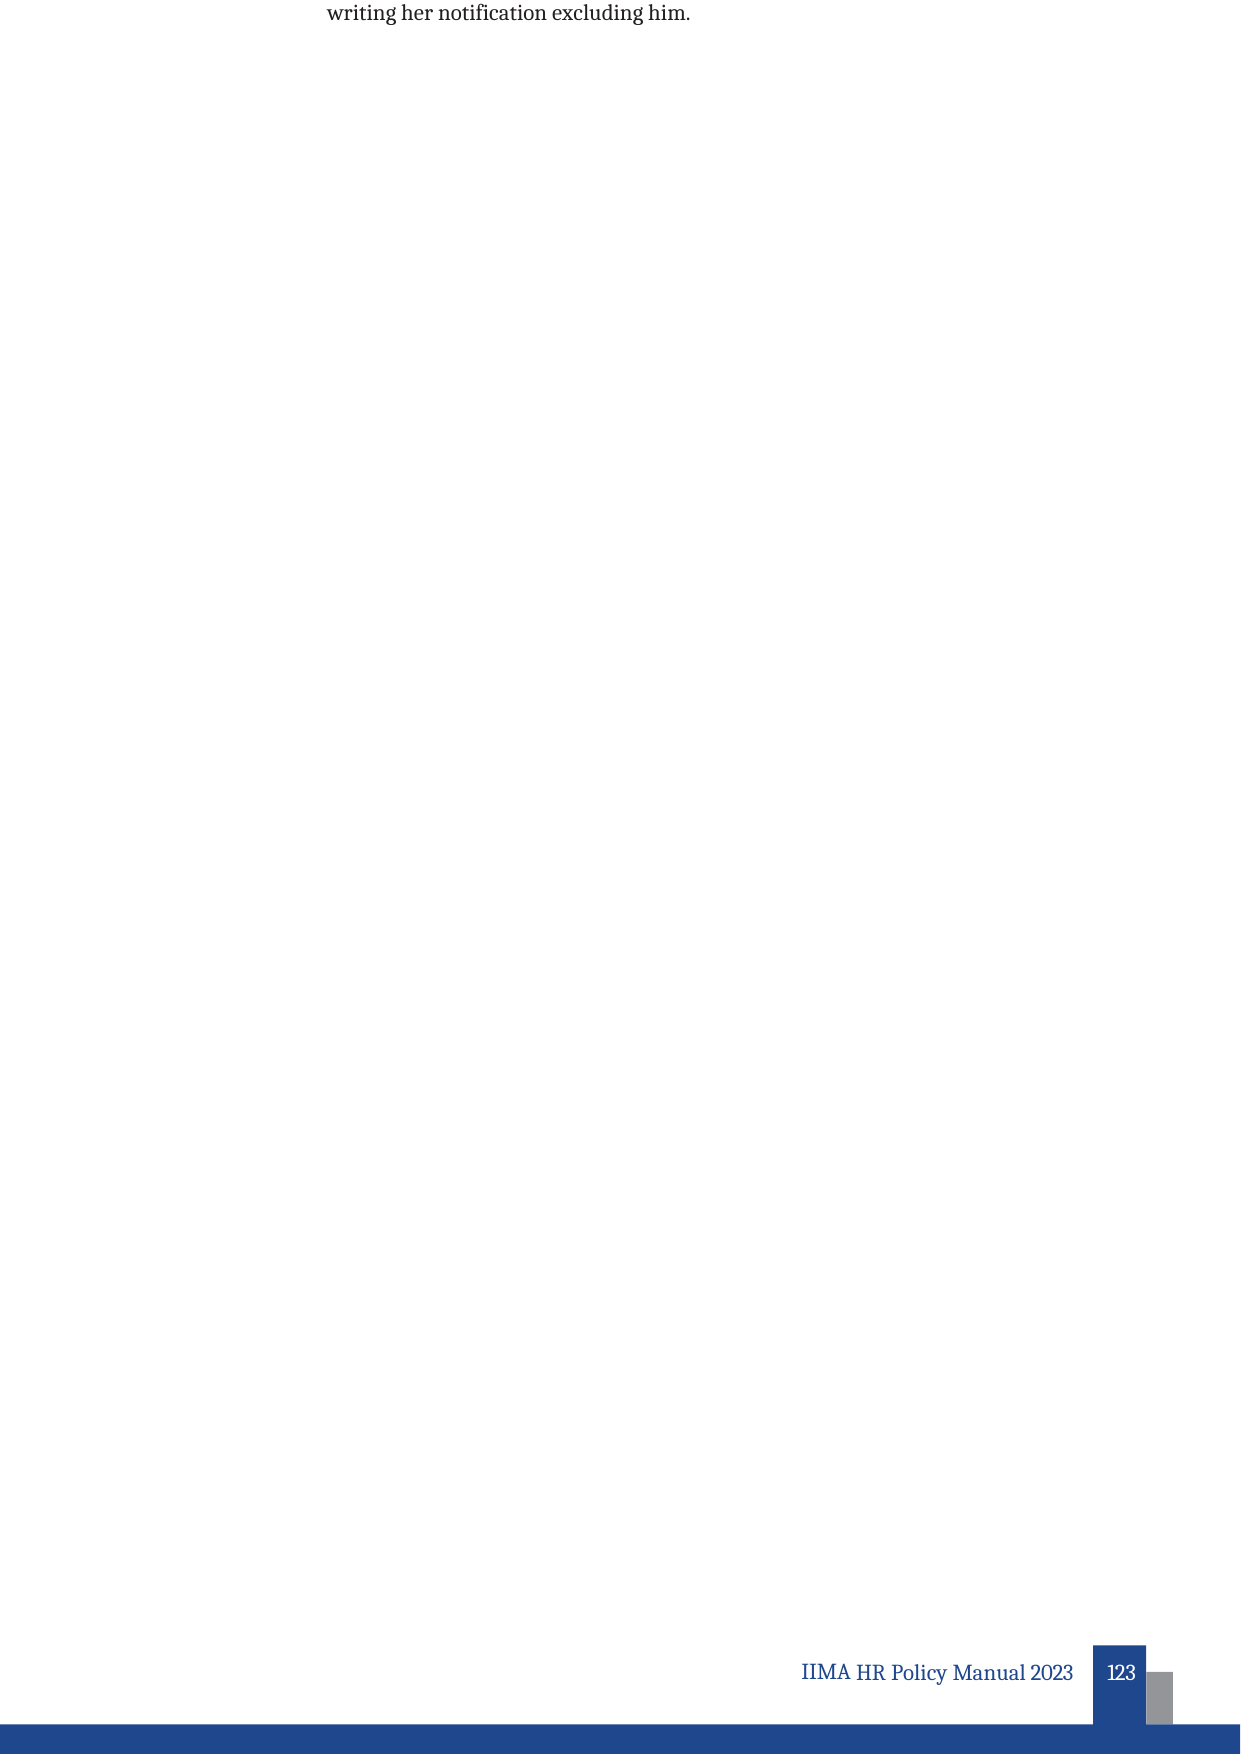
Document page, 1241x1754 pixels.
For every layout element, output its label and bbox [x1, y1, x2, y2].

text [327, 0, 1091, 26]
